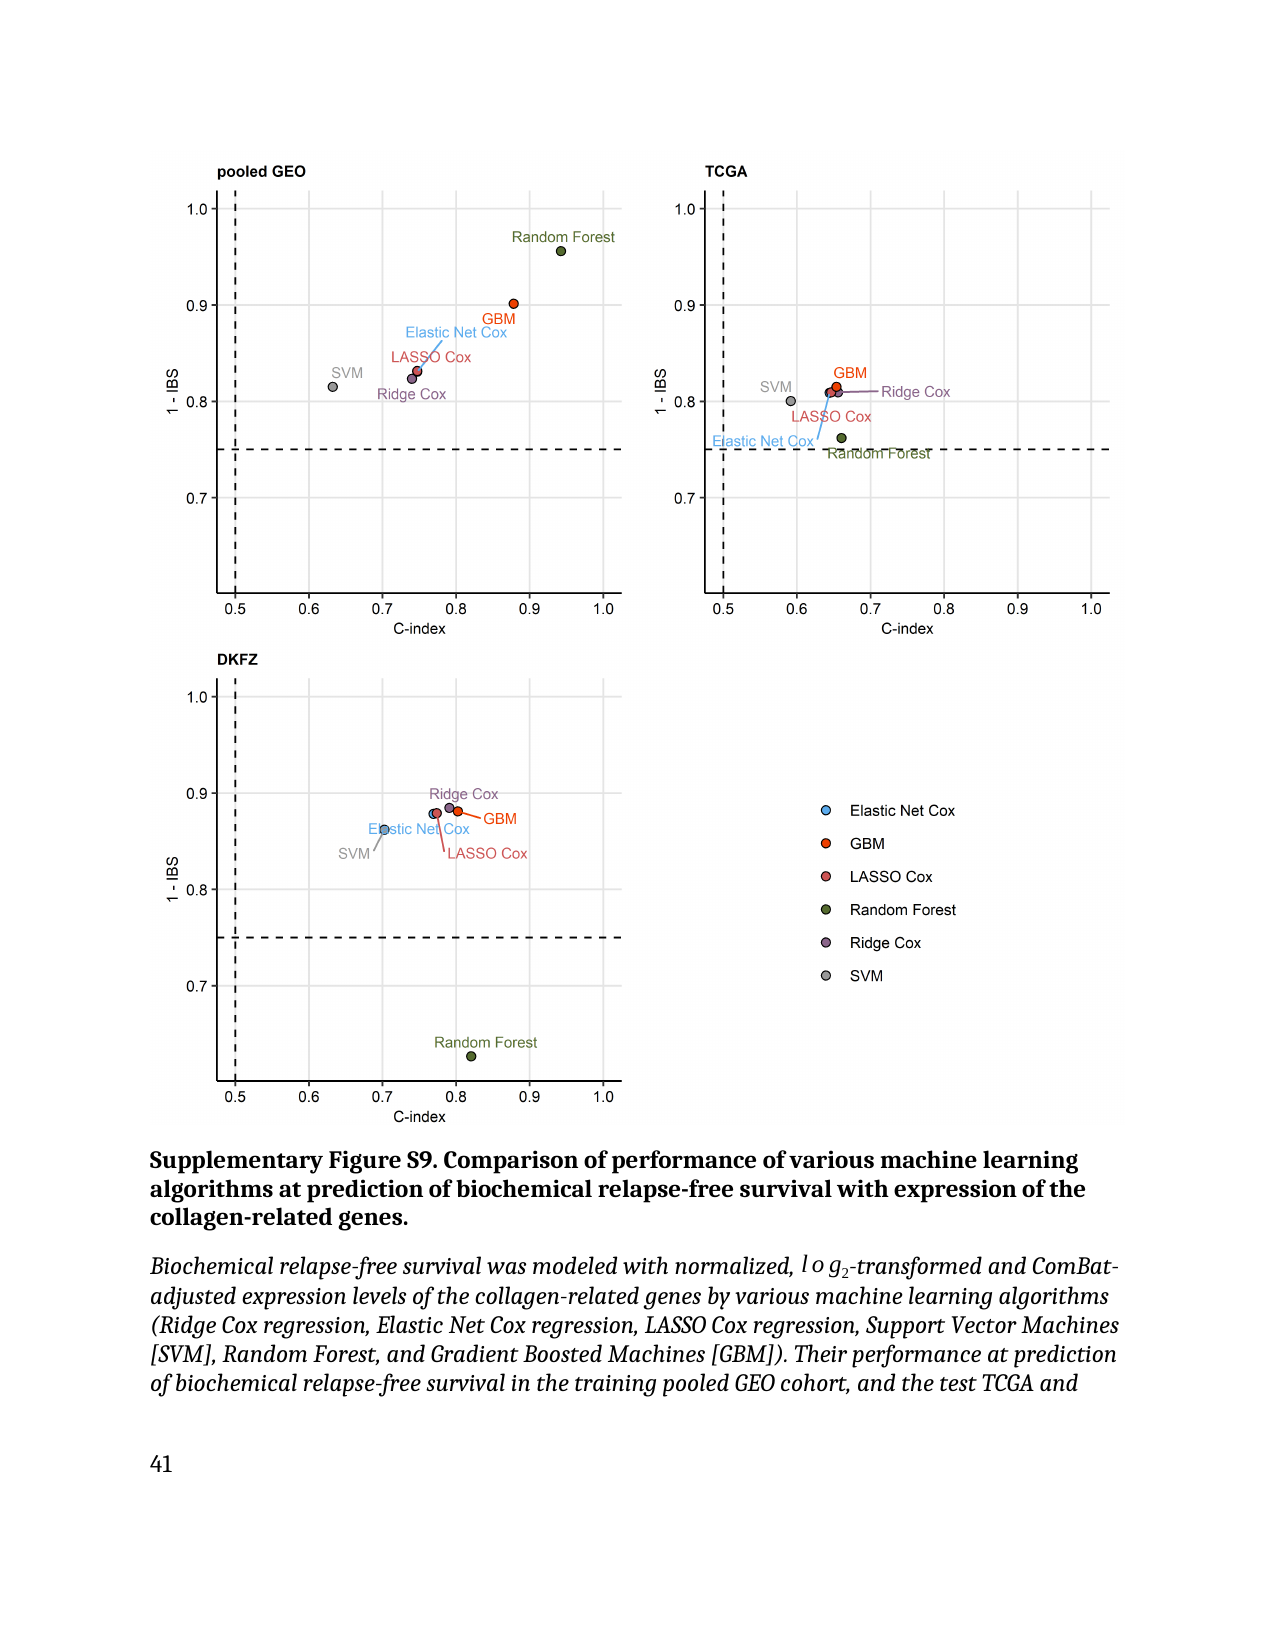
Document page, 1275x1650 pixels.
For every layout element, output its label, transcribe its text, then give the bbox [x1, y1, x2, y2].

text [150, 1251, 1125, 1397]
text Supplementary Figure S9. Comparison of performance of various machine learning algorithms at prediction of biochemical relapse-free survival with expression of the collagen-related genes. [150, 1146, 1125, 1232]
picture [150, 150, 1125, 1125]
